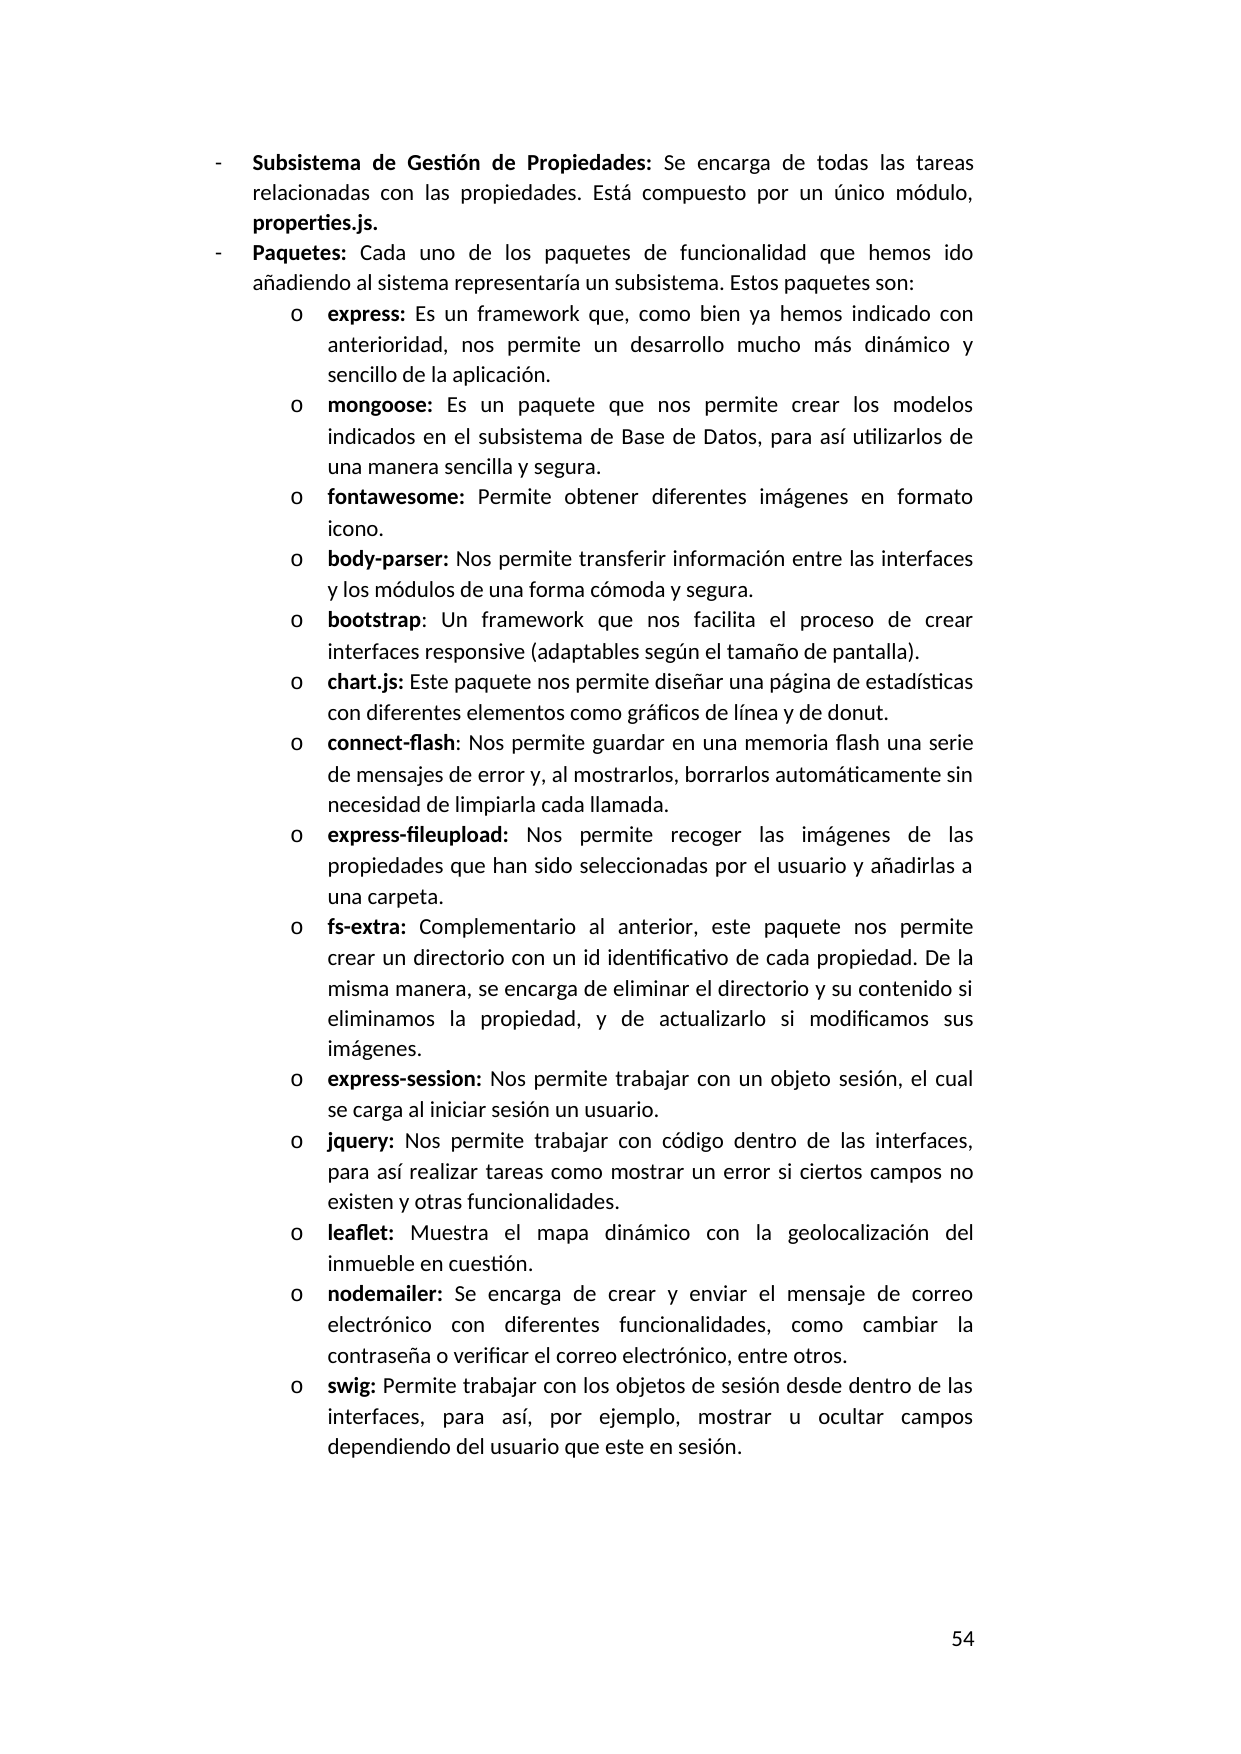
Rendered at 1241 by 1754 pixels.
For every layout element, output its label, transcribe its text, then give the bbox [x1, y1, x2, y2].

list express: Es un framework que, como bien ya hemos indicado con anterioridad, nos permite un desarrollo mucho más dinámico y sencillo de la aplicación. [290, 299, 974, 388]
list body-parser: Nos permite transferir información entre las interfaces y los módulos de una forma cómoda y segura. [290, 544, 974, 603]
list fontawesome: Permite obtener diferentes imágenes en formato icono. [290, 482, 974, 542]
list chart.js: Este paquete nos permite diseñar una página de estadísticas con diferentes elementos como gráficos de línea y de donut. [290, 667, 974, 726]
list nodemailer: Se encarga de crear y enviar el mensaje de correo electrónico con diferentes funcionalidades, como cambiar la contraseña o verificar el correo electrónico, entre otros. [290, 1279, 974, 1369]
list bootstrap: Un framework que nos facilita el proceso de crear interfaces responsive (adaptables según el tamaño de pantalla). [290, 605, 974, 665]
list express-session: Nos permite trabajar con un objeto sesión, el cual se carga al iniciar sesión un usuario. [290, 1064, 974, 1124]
list leaflet: Muestra el mapa dinámico con la geolocalización del inmueble en cuestión. [290, 1218, 974, 1277]
list Subsistema de Gestión de Propiedades: Se encarga de todas las tareas relacionadas con las propiedades. Está compuesto por un único módulo, properties.js. [215, 148, 974, 236]
list jquery: Nos permite trabajar con código dentro de las interfaces, para así realizar tareas como mostrar un error si ciertos campos no existen y otras funcionalidades. [290, 1126, 974, 1215]
list mongoose: Es un paquete que nos permite crear los modelos indicados en el subsistema de Base de Datos, para así utilizarlos de una manera sencilla y segura. [290, 391, 974, 480]
list connect-flash: Nos permite guardar en una memoria flash una serie de mensajes de error y, al mostrarlos, borrarlos automáticamente sin necesidad de limpiarla cada llamada. [290, 728, 974, 818]
list Paquetes: Cada uno de los paquetes de funcionalidad que hemos ido añadiendo al sistema representaría un subsistema. Estos paquetes son: [215, 238, 974, 297]
list swig: Permite trabajar con los objetos de sesión desde dentro de las interfaces, para así, por ejemplo, mostrar u ocultar campos dependiendo del usuario que este en sesión. [290, 1371, 974, 1461]
list express-fileupload: Nos permite recoger las imágenes de las propiedades que han sido seleccionadas por el usuario y añadirlas a una carpeta. [290, 820, 974, 910]
list fs-extra: Complementario al anterior, este paquete nos permite crear un directorio con un id identificativo de cada propiedad. De la misma manera, se encarga de eliminar el directorio y su contenido si eliminamos la propiedad, y de actualizarlo si modificamos sus imágenes. [290, 912, 974, 1062]
